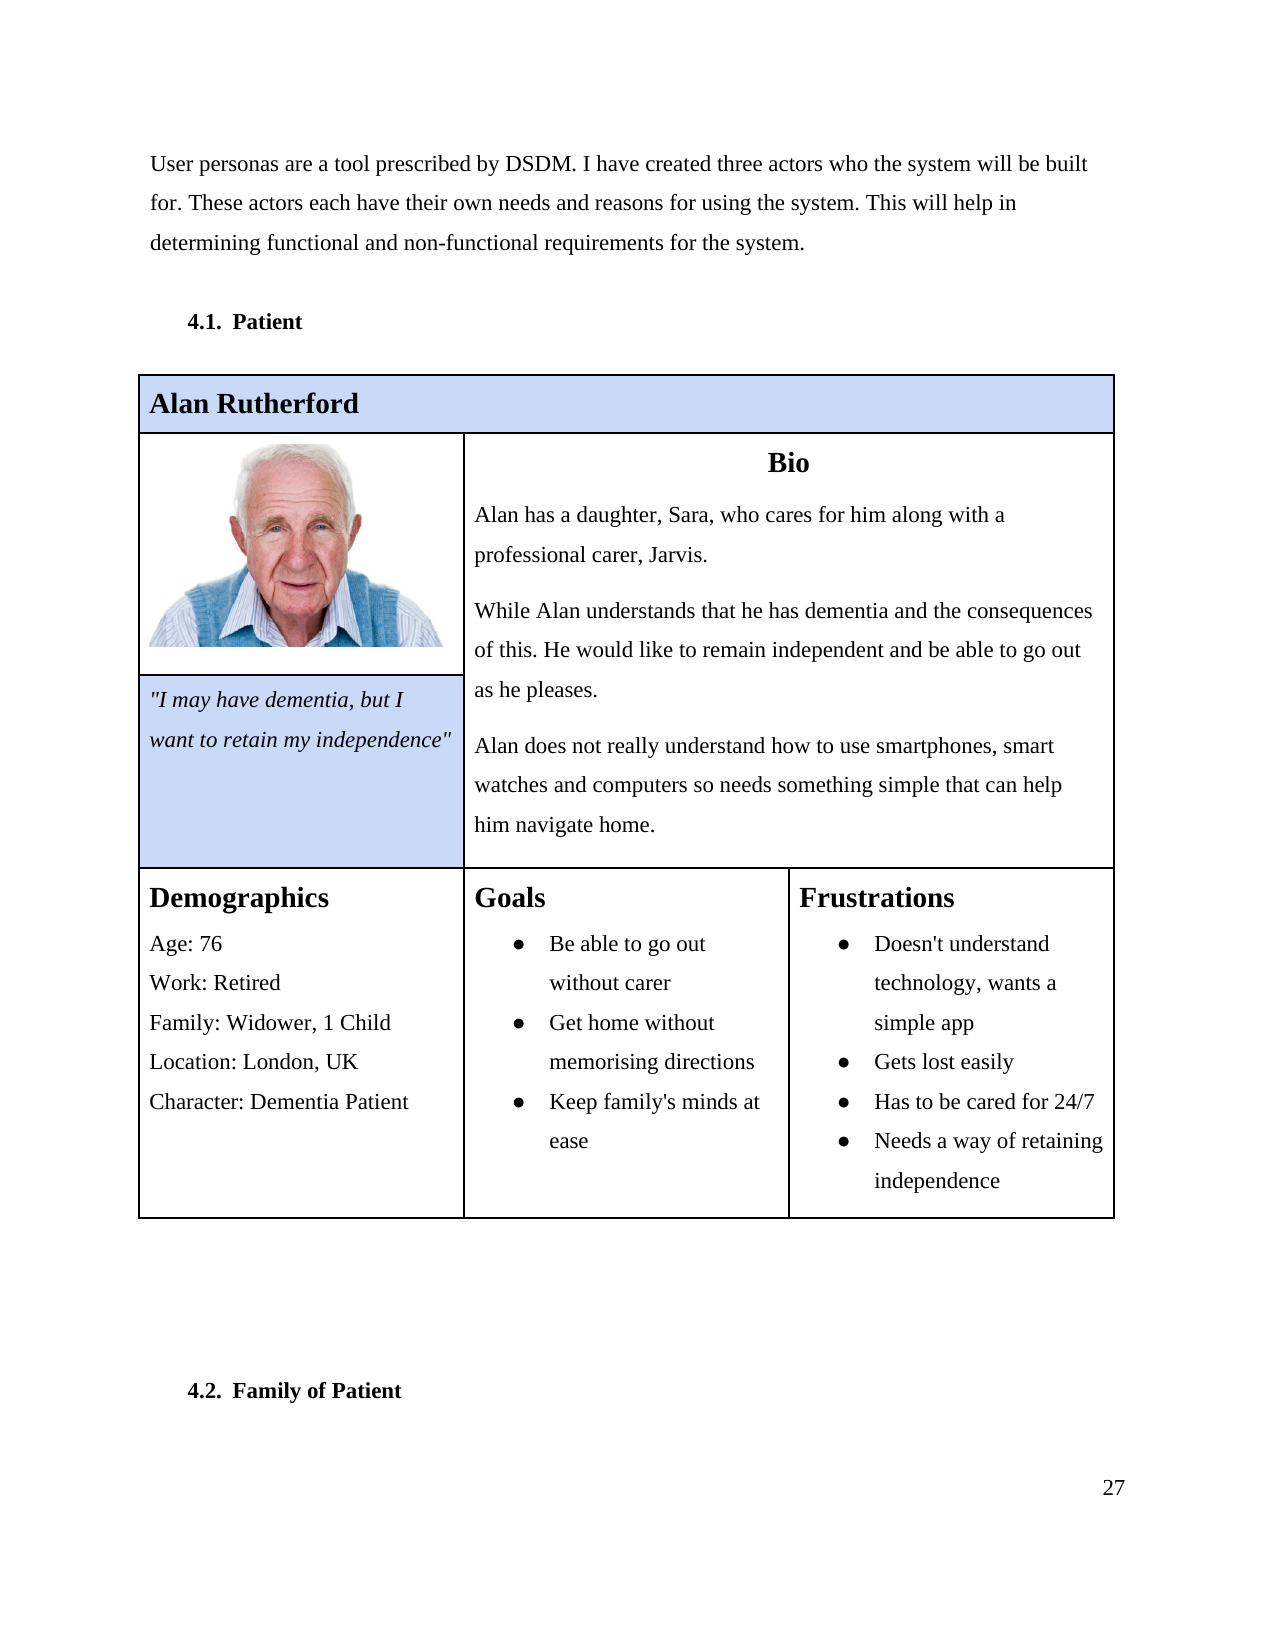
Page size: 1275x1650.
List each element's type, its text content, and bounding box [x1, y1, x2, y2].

subtitle Family of Patient [187, 1377, 1125, 1403]
table_cell Demographics Age: 76 Work: Retired Family: Widower, 1 Child Location: London, UK Character: Dementia Patient [140, 869, 463, 1217]
table_cell "I may have dementia, but I want to retain my independence" [140, 676, 463, 867]
subtitle Patient [187, 308, 1125, 334]
table_cell Goals Be able to go out without carer Get home without memorising directions Keep family's minds at ease [465, 869, 788, 1217]
text User personas are a tool prescribed by DSDM. I have created three actors who the system will be built for. These actors each have their own needs and reasons for using the system. This will help in determining functional and non-functional requirements for the system. [150, 150, 1125, 255]
picture [149, 444, 451, 647]
table_cell [140, 434, 463, 674]
table_cell Frustrations Doesn't understand technology, wants a simple app Gets lost easily Has to be cared for 24/7 Needs a way of retaining independence [790, 869, 1113, 1217]
table_cell Bio Alan has a daughter, Sara, who cares for him along with a professional carer, Jarvis. While Alan understands that he has dementia and the consequences of this. He would like to remain independent and be able to go out as he pleases. Alan does not really understand how to use smartphones, smart watches and computers so needs something simple that can help him navigate home. [465, 434, 1113, 867]
table_header Alan Rutherford [140, 376, 1113, 432]
